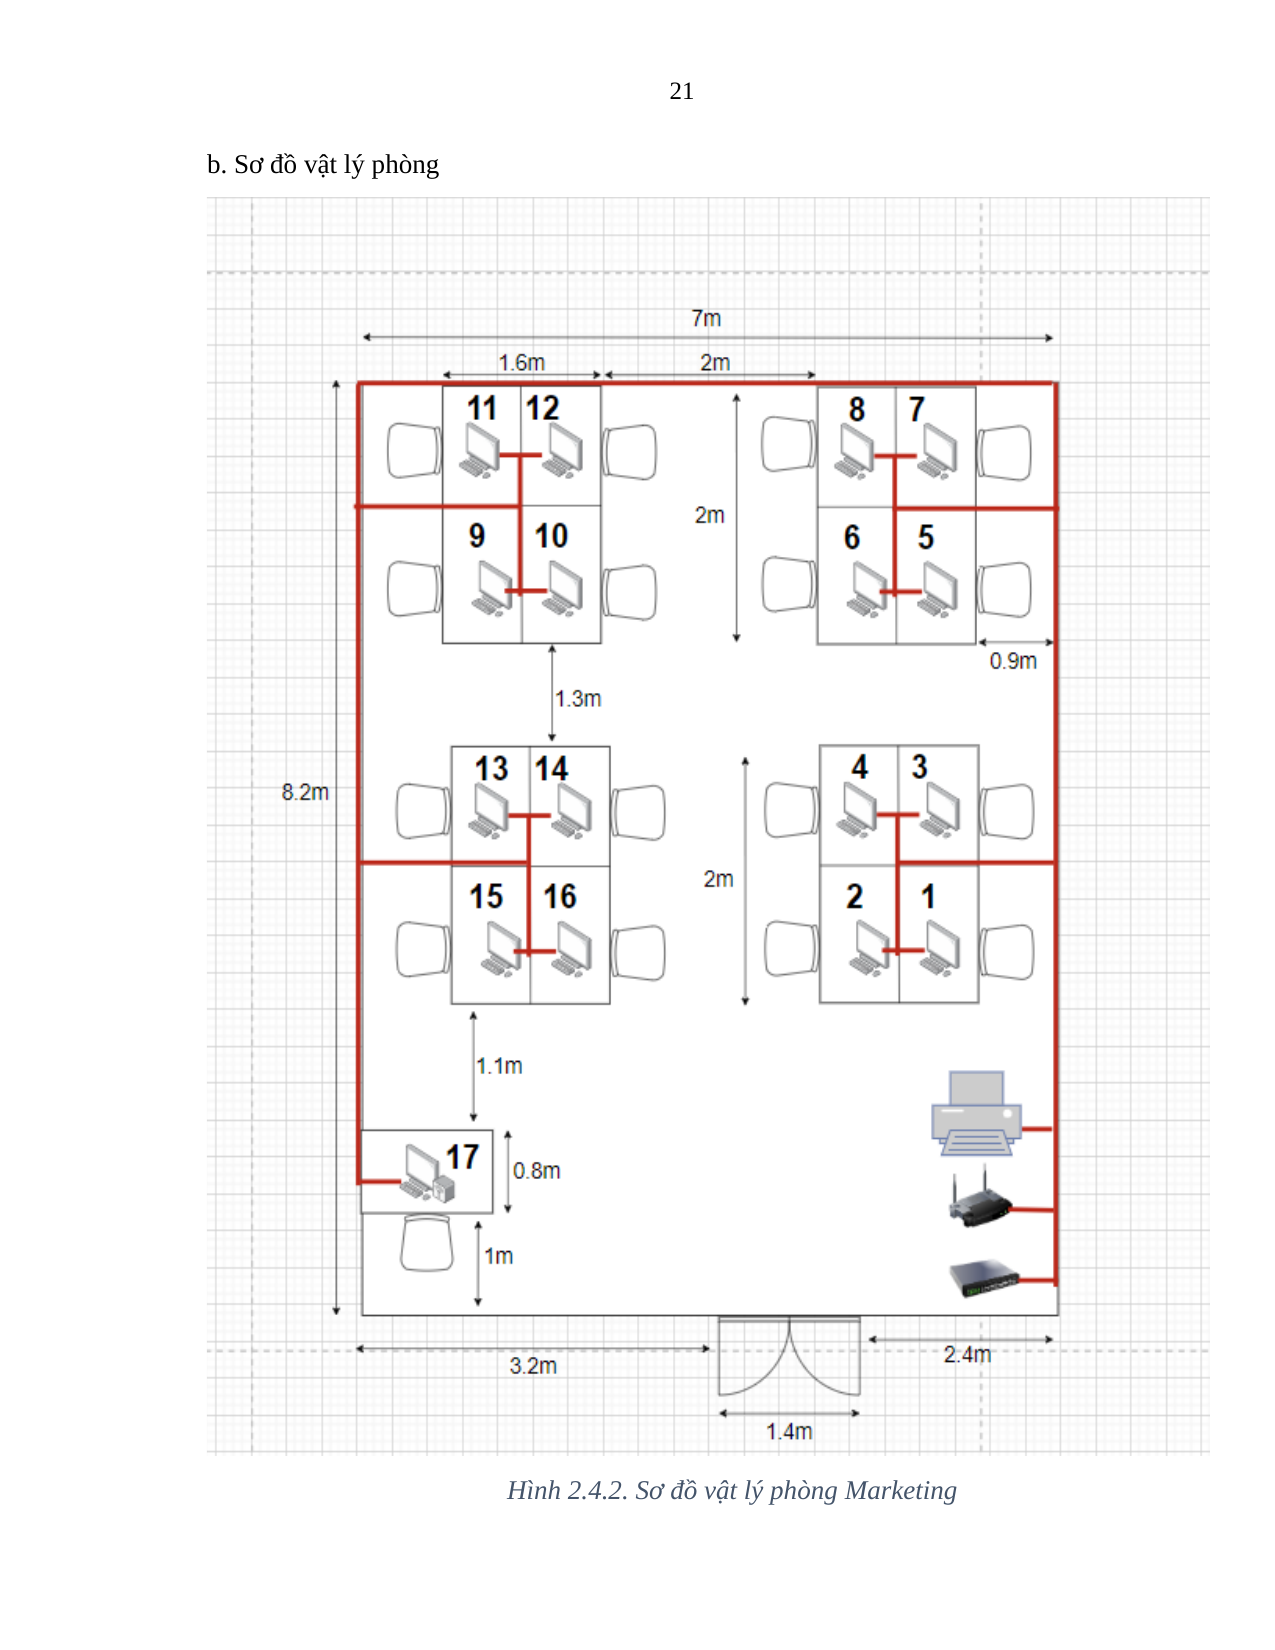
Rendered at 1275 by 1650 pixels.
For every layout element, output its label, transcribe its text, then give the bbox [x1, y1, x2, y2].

text b. Sơ đồ vật lý phòng [207, 148, 1157, 179]
picture [206, 197, 1210, 1456]
text Hình 2.4.2. Sơ đồ vật lý phòng Marketing [207, 1474, 1157, 1505]
